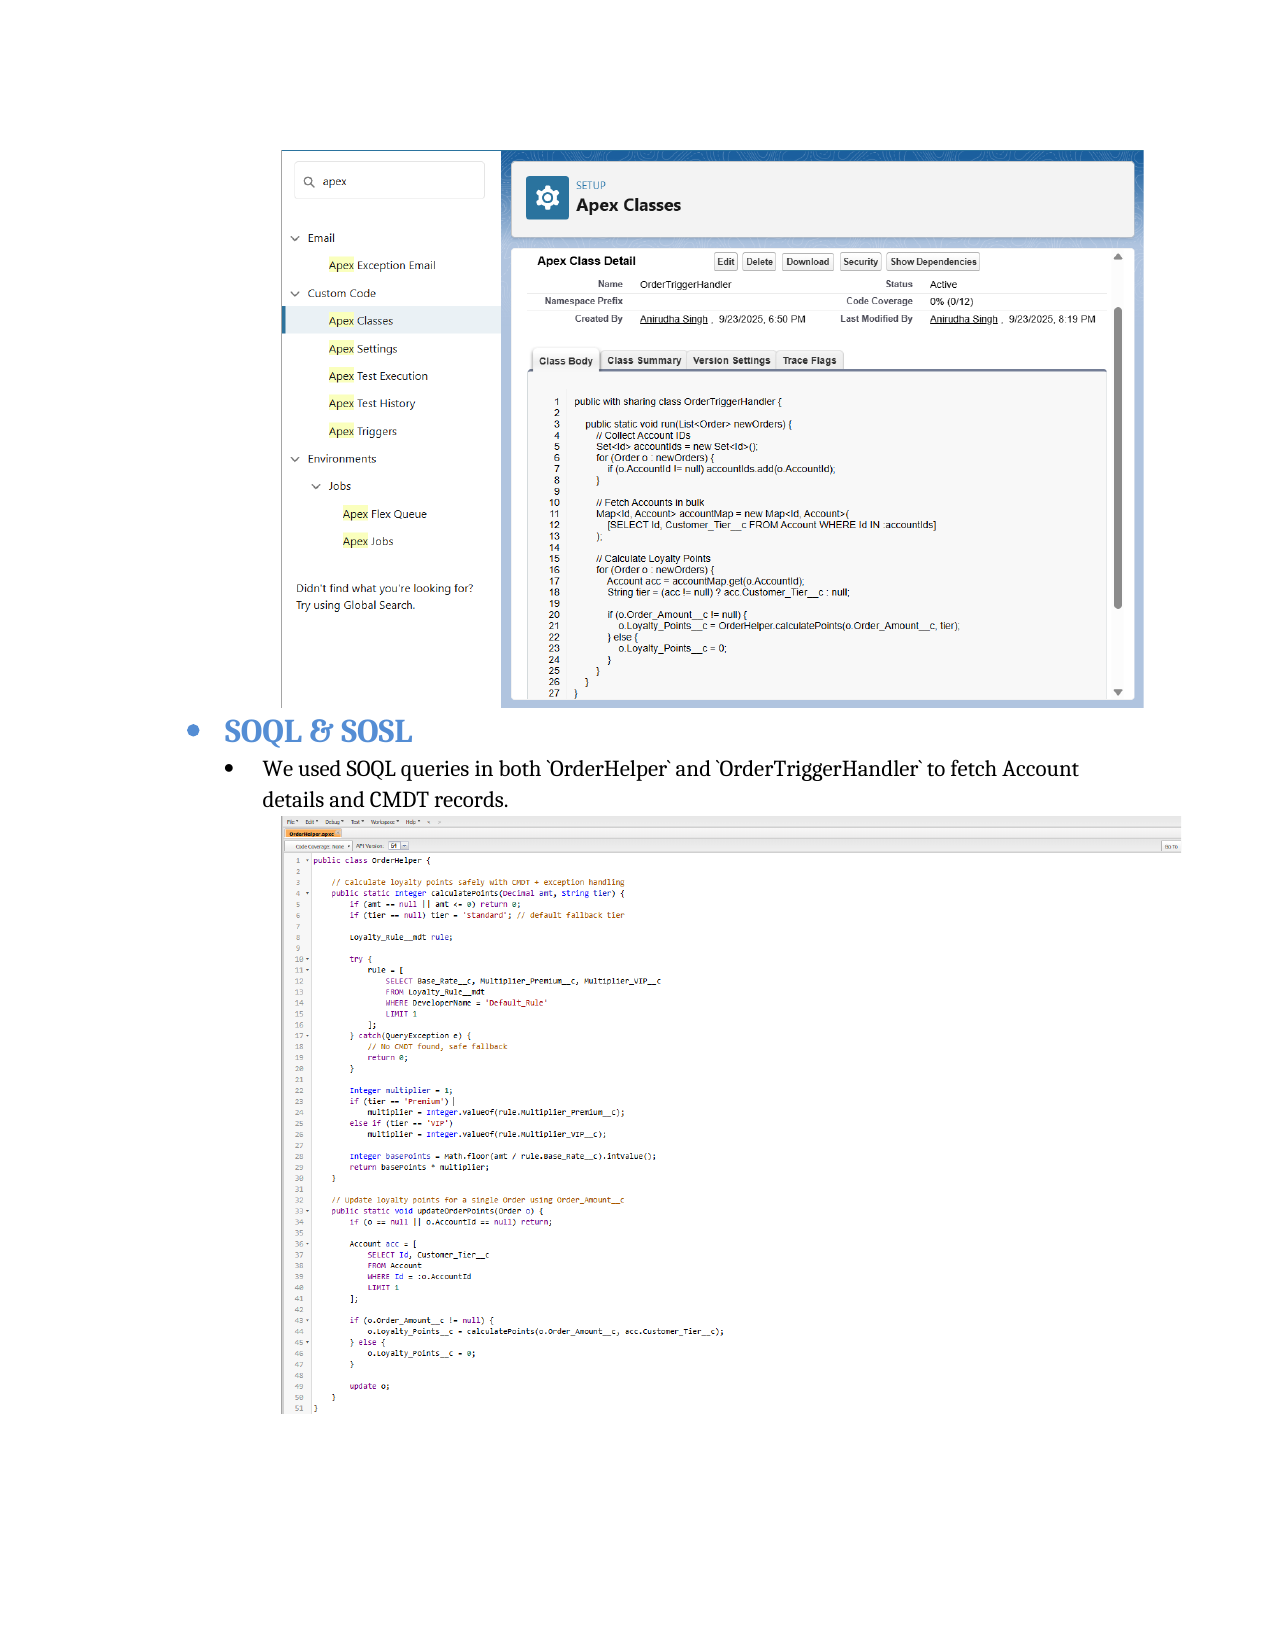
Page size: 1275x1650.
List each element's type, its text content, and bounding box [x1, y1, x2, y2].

list SOQL & SOSL [187, 712, 1087, 750]
list We used SOQL queries in both `OrderHelper` and `OrderTriggerHandler` to fetch Account details and CMDT records. [225, 756, 1087, 813]
picture [281, 150, 1144, 708]
picture [281, 816, 1182, 1414]
